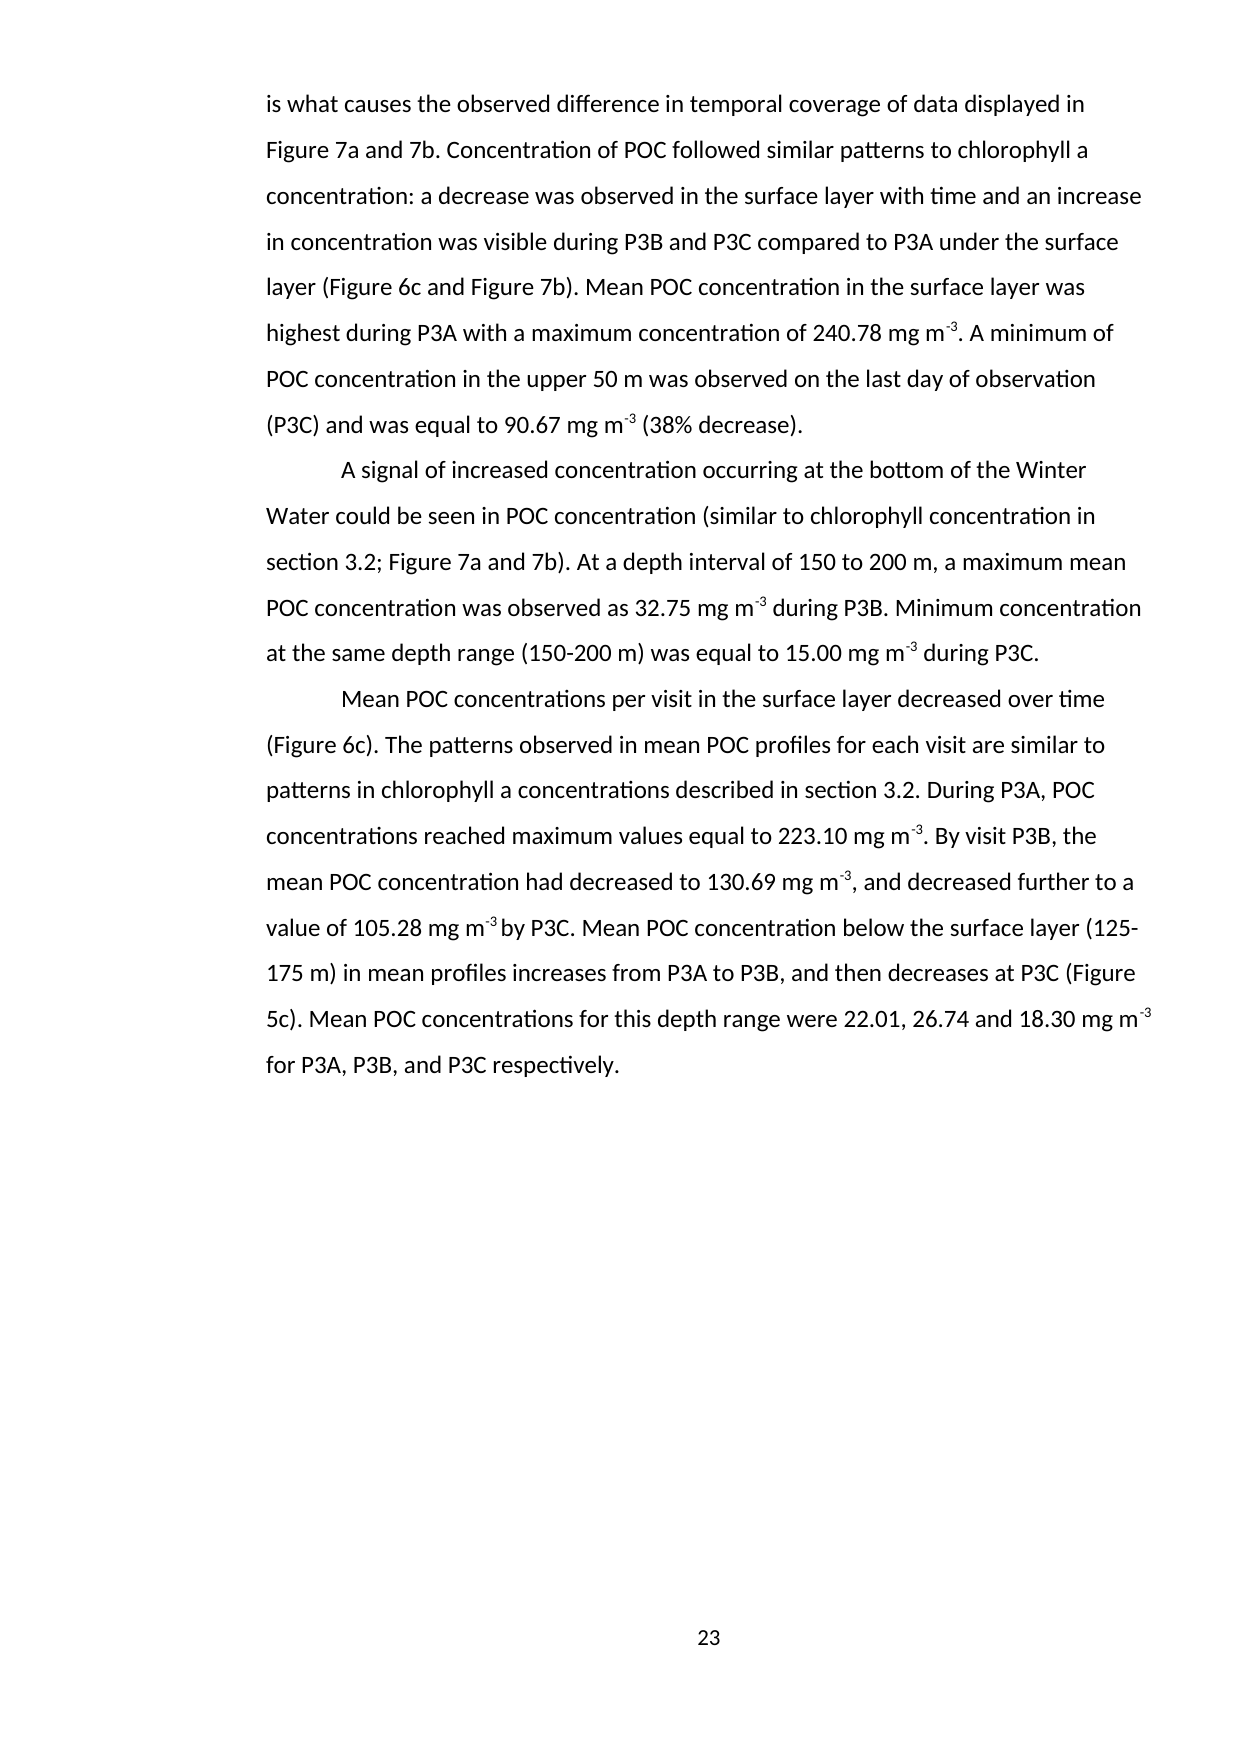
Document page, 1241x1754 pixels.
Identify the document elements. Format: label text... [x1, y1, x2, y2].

text Mean POC concentrations per visit in the surface layer decreased over time (Figure 6c). The patterns observed in mean POC profiles for each visit are similar to patterns in chlorophyll a concentrations described in section 3.2. During P3A, POC concentrations reached maximum values equal to 223.10 mg m-3. By visit P3B, the mean POC concentration had decreased to 130.69 mg m-3, and decreased further to a value of 105.28 mg m-3 by P3C. Mean POC concentration below the surface layer (125-175 m) in mean profiles increases from P3A to P3B, and then decreases at P3C (Figure 5c). Mean POC concentrations for this depth range were 22.01, 26.74 and 18.30 mg m-3 for P3A, P3B, and P3C respectively. [266, 683, 1152, 1079]
text A signal of increased concentration occurring at the bottom of the Winter Water could be seen in POC concentration (similar to chlorophyll concentration in section 3.2; Figure 7a and 7b). At a depth interval of 150 to 200 m, a maximum mean POC concentration was observed as 32.75 mg m-3 during P3B. Minimum concentration at the same depth range (150-200 m) was equal to 15.00 mg m-3 during P3C. [266, 454, 1152, 668]
